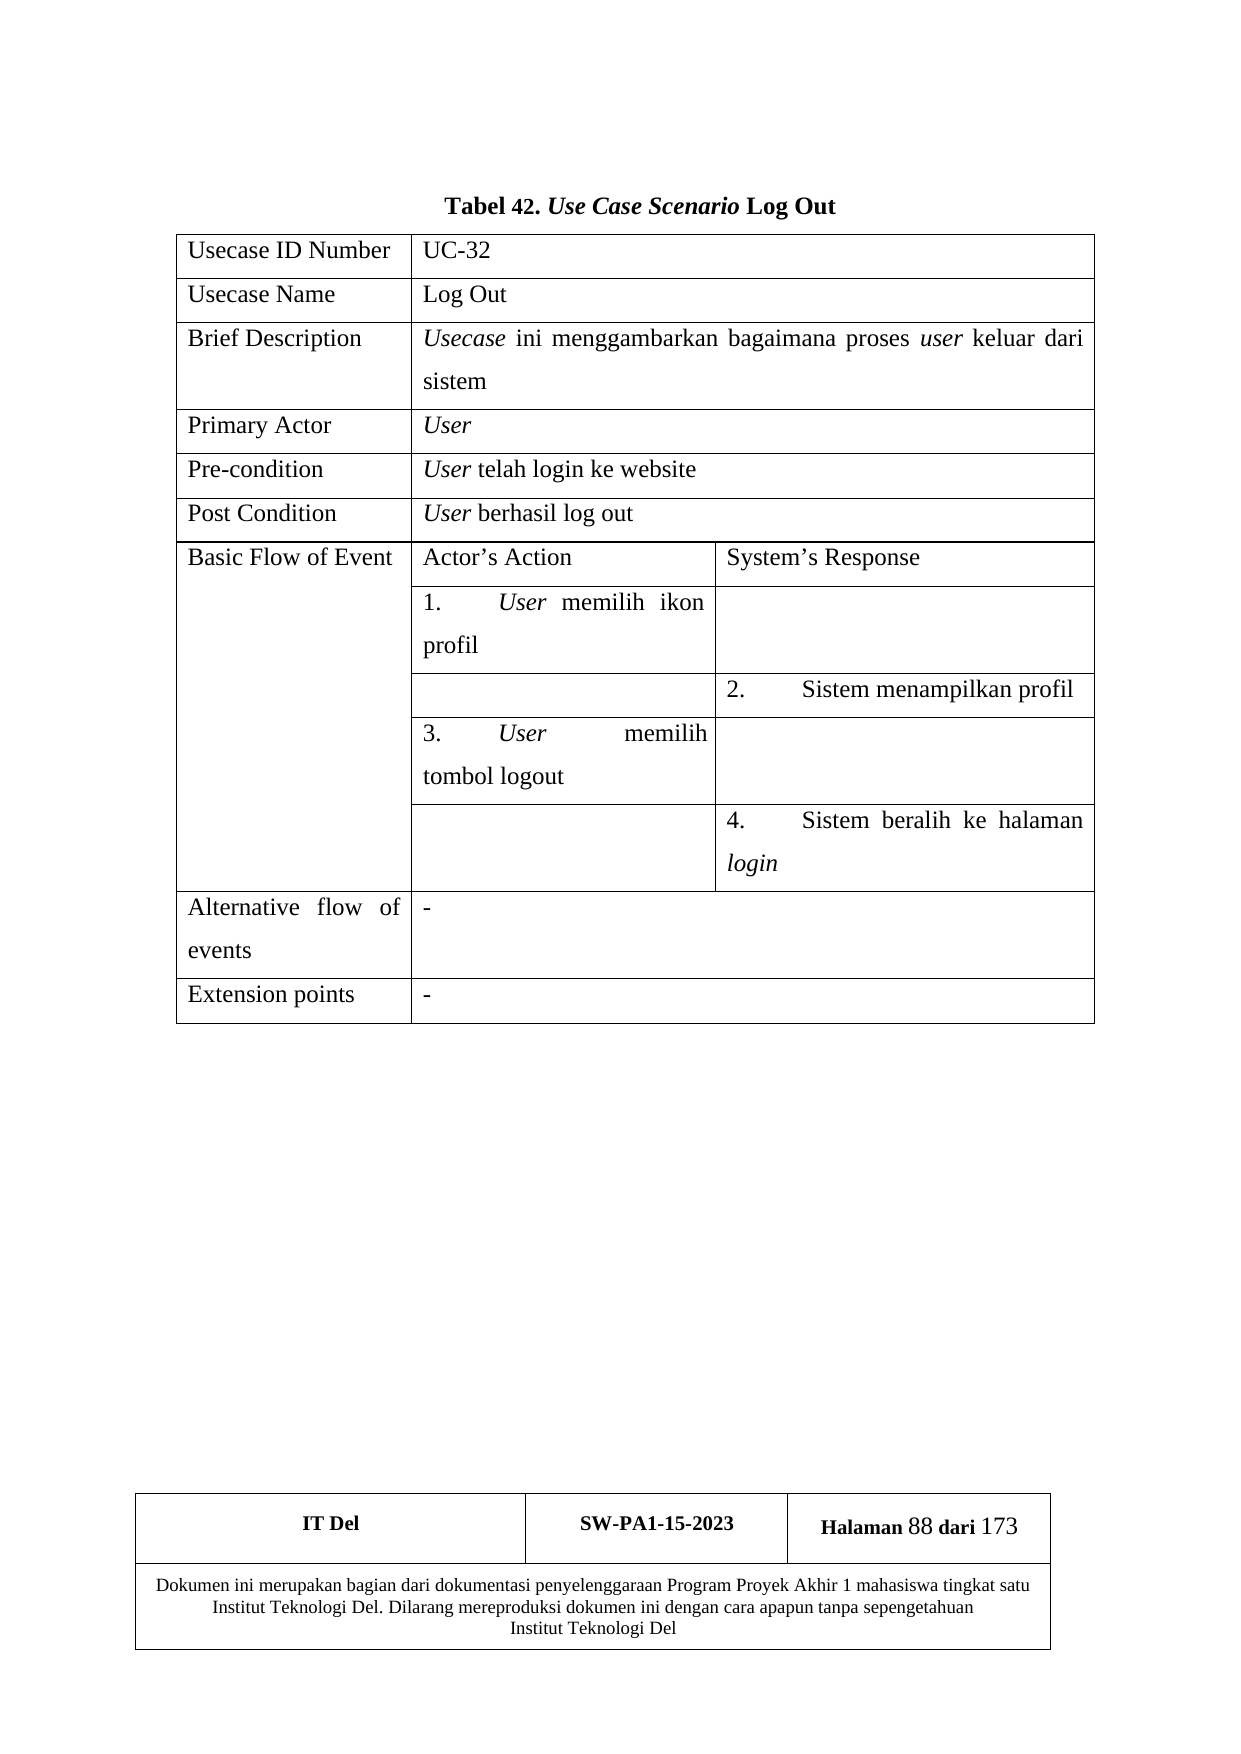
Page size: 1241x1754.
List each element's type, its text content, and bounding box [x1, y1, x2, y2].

table_cell User memilih tombol logout [412, 718, 715, 804]
table_cell User [412, 410, 1094, 453]
table_cell Primary Actor [177, 410, 411, 453]
table_cell User berhasil log out [412, 499, 1094, 541]
table_cell [412, 892, 1094, 978]
table_cell [412, 805, 715, 891]
table_cell Post Condition [177, 499, 411, 541]
text Tabel 42. Use Case Scenario Log Out [187, 191, 1092, 219]
table_cell [412, 674, 715, 717]
table_cell Sistem menampilkan profil [716, 674, 1094, 717]
table_cell Actor’s Action [412, 543, 715, 586]
table_cell System’s Response [716, 543, 1094, 586]
table_cell Pre-condition [177, 454, 411, 497]
table_cell Alternative flow of events [177, 892, 411, 978]
table_cell Basic Flow of Event [177, 543, 411, 891]
table_cell [716, 587, 1094, 673]
table_cell [412, 979, 1094, 1022]
table_cell User telah login ke website [412, 454, 1094, 497]
table_cell Usecase ini menggambarkan bagaimana proses user keluar dari sistem [412, 323, 1094, 409]
table_cell Sistem beralih ke halaman login [716, 805, 1094, 891]
table_header Usecase ID Number [177, 235, 411, 278]
table_cell Extension points [177, 979, 411, 1022]
table_header UC-32 [412, 235, 1094, 278]
table_cell Brief Description [177, 323, 411, 409]
table_cell User memilih ikon profil [412, 587, 715, 673]
table_cell Usecase Name [177, 279, 411, 322]
table_cell [716, 718, 1094, 804]
table_cell Log Out [412, 279, 1094, 322]
